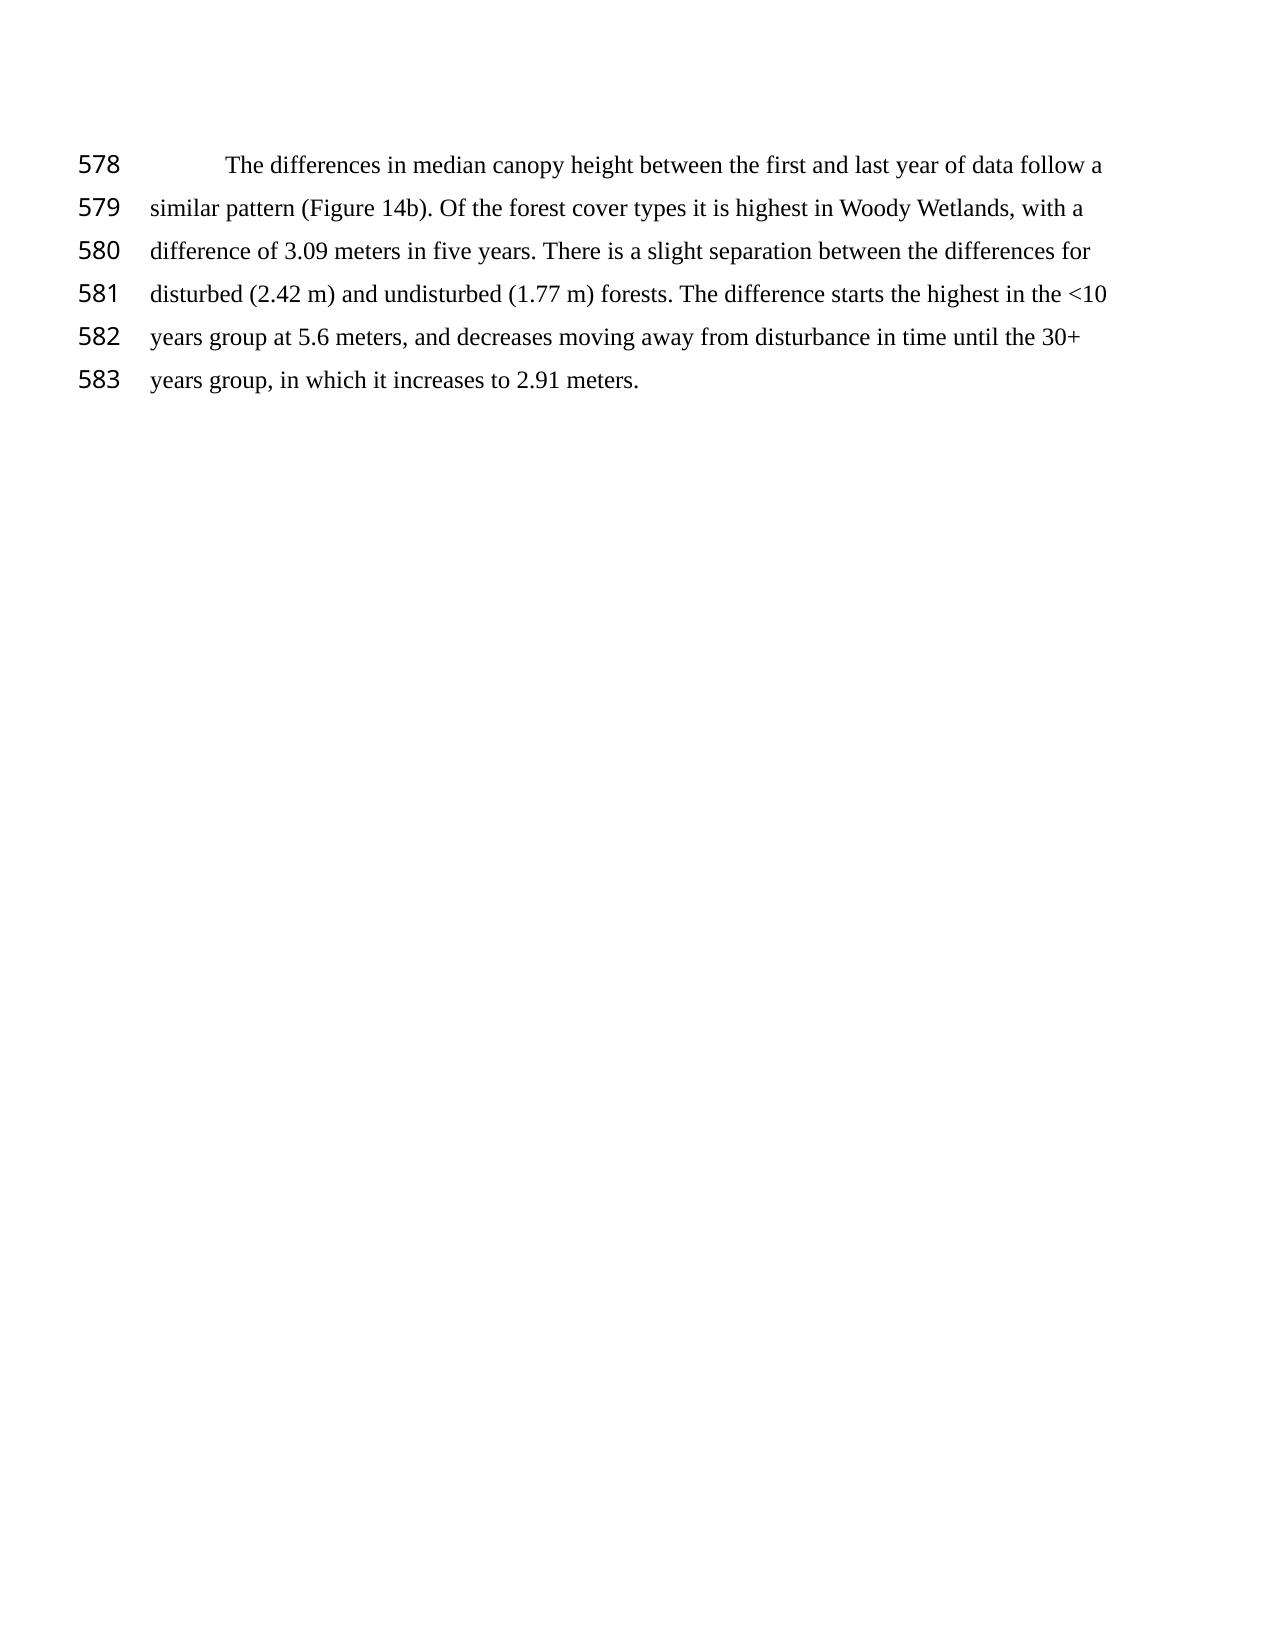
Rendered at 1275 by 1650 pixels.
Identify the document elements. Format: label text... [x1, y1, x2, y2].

text The differences in median canopy height between the first and last year of data follow a similar pattern (Figure 14b). Of the forest cover types it is highest in Woody Wetlands, with a difference of 3.09 meters in five years. There is a slight separation between the differences for disturbed (2.42 m) and undisturbed (1.77 m) forests. The difference starts the highest in the <10 years group at 5.6 meters, and decreases moving away from disturbance in time until the 30+ years group, in which it increases to 2.91 meters. [150, 150, 1125, 394]
